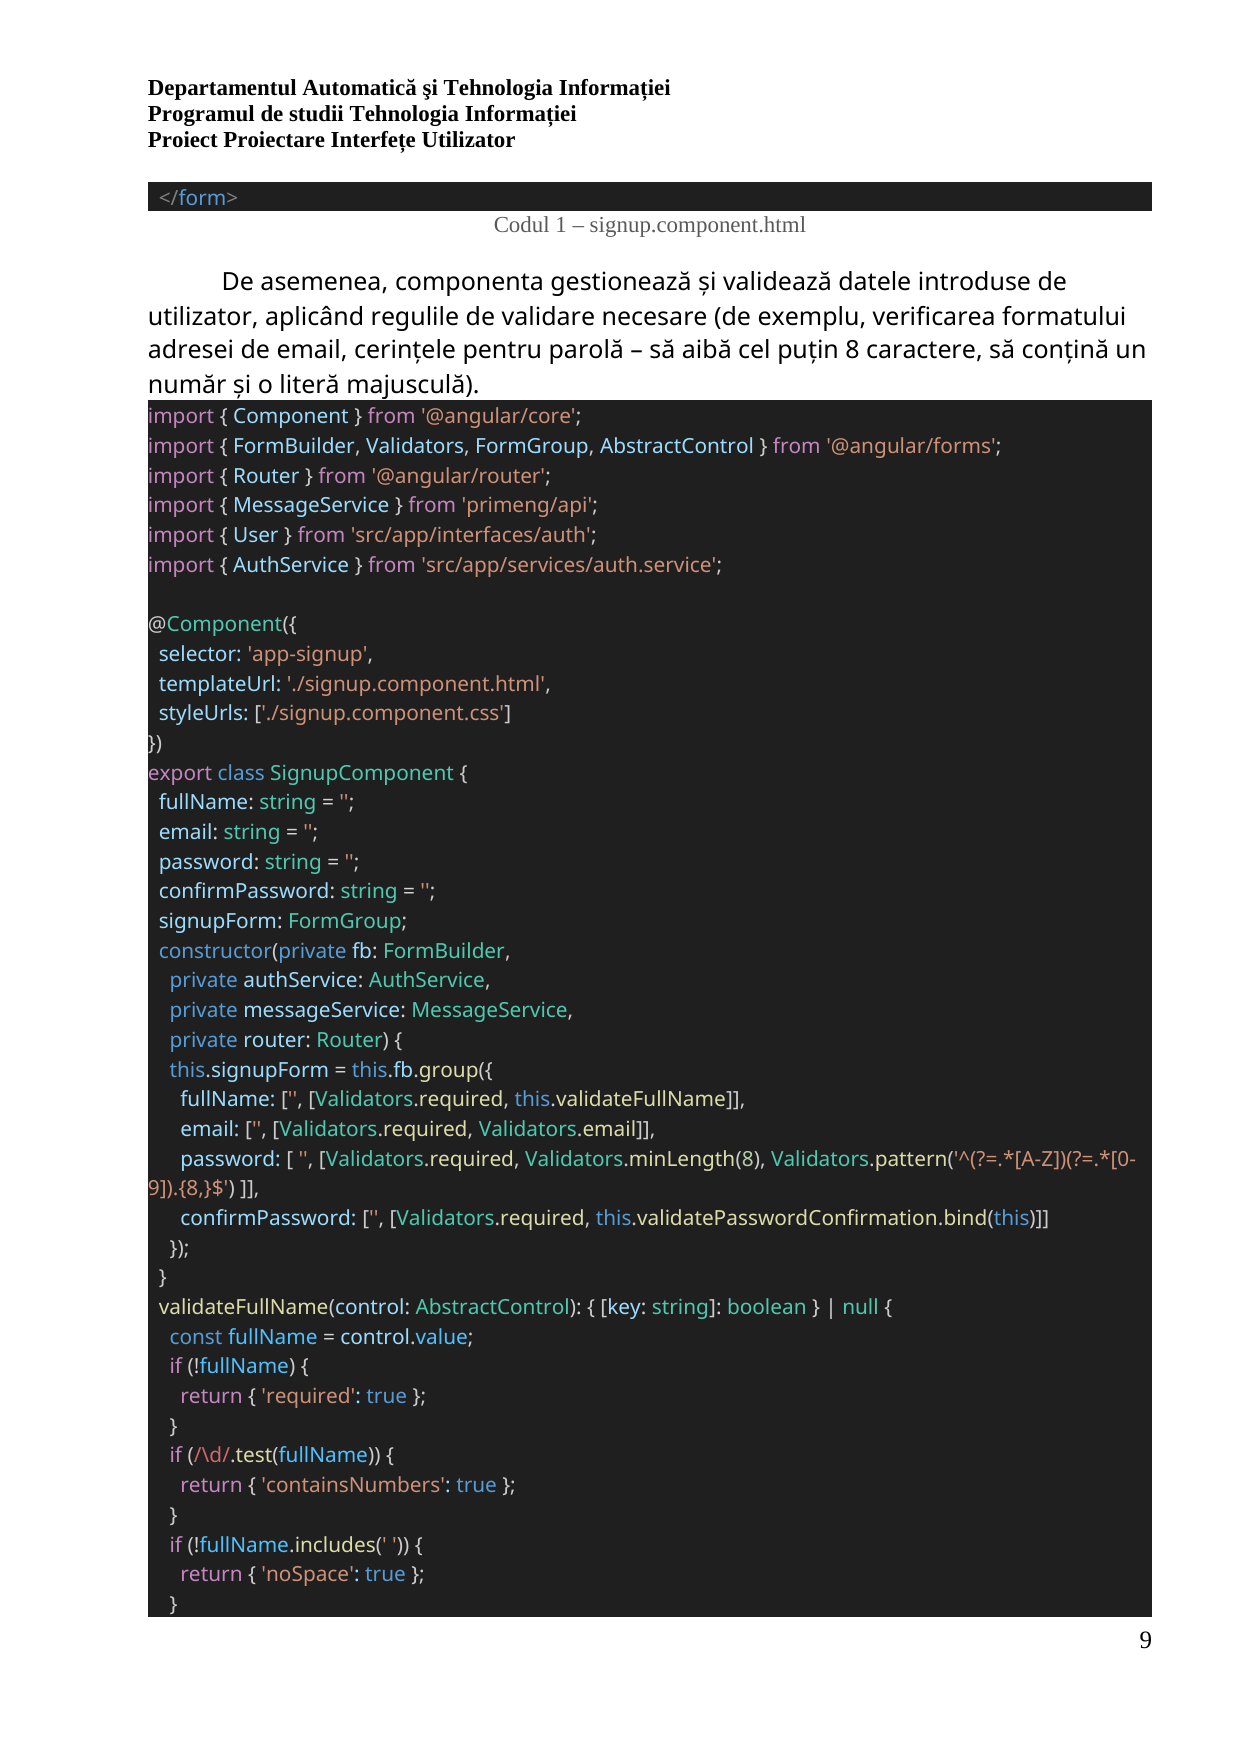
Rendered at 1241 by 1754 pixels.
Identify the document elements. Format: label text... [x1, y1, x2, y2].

text export class SignupComponent { [148, 757, 1152, 786]
text private authService: AuthService, [148, 964, 1152, 994]
text styleUrls: ['./signup.component.css'] [148, 697, 1152, 727]
text constructor(private fb: FormBuilder, [148, 935, 1152, 964]
text import { Router } from '@angular/router'; [148, 460, 1152, 489]
text return { 'noSpace': true }; [148, 1558, 1152, 1588]
text } [148, 1588, 1152, 1617]
text De asemenea, componenta gestionează și validează datele introduse de utilizator, aplicând regulile de validare necesare (de exemplu, verificarea formatului adresei de email, cerințele pentru parolă – să aibă cel puțin 8 caractere, să conțină un număr și o literă majusculă). [148, 264, 1152, 400]
text validateFullName(control: AbstractControl): { [key: string]: boolean } | null { [148, 1291, 1152, 1321]
text return { 'required': true }; [148, 1380, 1152, 1410]
text private messageService: MessageService, [148, 994, 1152, 1024]
text }) [148, 727, 1152, 757]
text email: ['', [Validators.required, Validators.email]], [148, 1113, 1152, 1142]
text password: [ '', [Validators.required, Validators.minLength(8), Validators.pattern('^(?=.*[A-Z])(?=.*[0-9]).{8,}$') ]], [148, 1142, 1152, 1202]
text import { AuthService } from 'src/app/services/auth.service'; [148, 549, 1152, 578]
text import { MessageService } from 'primeng/api'; [148, 489, 1152, 519]
text signupForm: FormGroup; [148, 905, 1152, 935]
text selector: 'app-signup', [148, 638, 1152, 667]
text confirmPassword: ['', [Validators.required, this.validatePasswordConfirmation.bind(this)]] [148, 1202, 1152, 1232]
text confirmPassword: string = ''; [148, 875, 1152, 905]
text templateUrl: './signup.component.html', [148, 667, 1152, 697]
text }); [148, 1232, 1152, 1261]
text } [148, 1261, 1152, 1291]
text this.signupForm = this.fb.group({ [148, 1053, 1152, 1083]
text @Component({ [148, 608, 1152, 638]
text fullName: string = ''; [148, 786, 1152, 816]
text import { FormBuilder, Validators, FormGroup, AbstractControl } from '@angular/forms'; [148, 430, 1152, 460]
text </form> [148, 182, 1152, 211]
text import { User } from 'src/app/interfaces/auth'; [148, 519, 1152, 549]
text import { Component } from '@angular/core'; [148, 400, 1152, 430]
text if (!fullName) { [148, 1350, 1152, 1380]
text const fullName = control.value; [148, 1321, 1152, 1350]
text } [148, 1410, 1152, 1439]
text } [148, 1499, 1152, 1528]
text password: string = ''; [148, 846, 1152, 875]
text return { 'containsNumbers': true }; [148, 1469, 1152, 1499]
text if (!fullName.includes(' ')) { [148, 1528, 1152, 1558]
text if (/\d/.test(fullName)) { [148, 1439, 1152, 1469]
text private router: Router) { [148, 1024, 1152, 1053]
text email: string = ''; [148, 816, 1152, 846]
text fullName: ['', [Validators.required, this.validateFullName]], [148, 1083, 1152, 1113]
text Codul 1 – signup.component.html [148, 211, 1152, 238]
